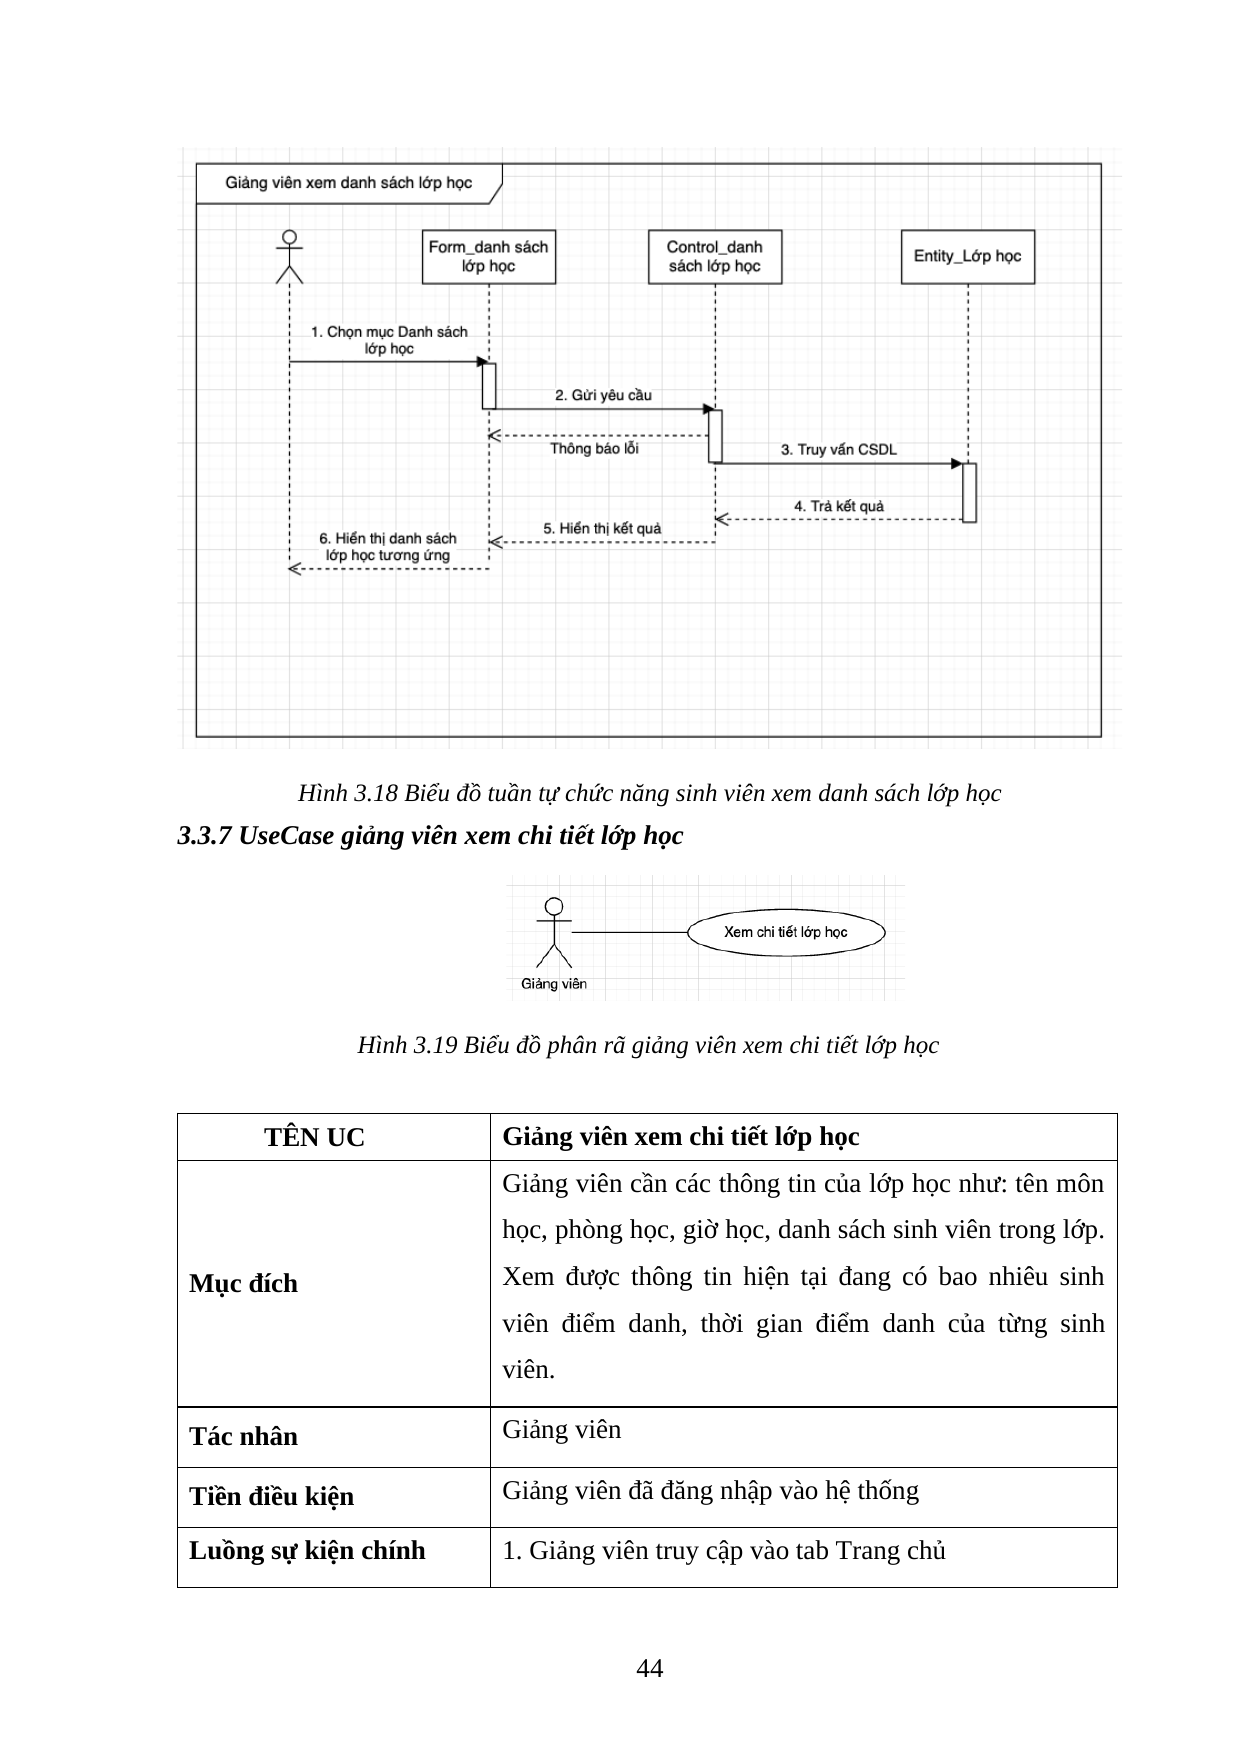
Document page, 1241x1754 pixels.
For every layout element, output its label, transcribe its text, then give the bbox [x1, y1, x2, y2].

table_header Giảng viên xem chi tiết lớp học [491, 1114, 1117, 1159]
table_cell Giảng viên đã đăng nhập vào hệ thống [491, 1468, 1117, 1527]
text Hình 3.18 Biểu đồ phân rã giảng viên xem chi tiết lớp học [177, 1030, 1122, 1059]
table_cell Tác nhân [178, 1408, 490, 1467]
table_cell Tiền điều kiện [178, 1468, 490, 1527]
table_cell Giảng viên [491, 1408, 1117, 1467]
picture [506, 875, 906, 1001]
table_cell Giảng viên cần các thông tin của lớp học như: tên môn học, phòng học, giờ học, danh sách sinh viên trong lớp. Xem được thông tin hiện tại đang có bao nhiêu sinh viên điểm danh, thời gian điểm danh của từng sinh viên. [491, 1161, 1117, 1406]
table_cell Mục đích [178, 1161, 490, 1406]
text Hình 3.17 Biểu đồ tuần tự chức năng sinh viên xem danh sách lớp học [177, 778, 1122, 806]
table_cell Luồng sự kiện chính [178, 1528, 490, 1587]
picture [177, 147, 1123, 749]
table_header Tên UC [178, 1114, 490, 1159]
subtitle UseCase giảng viên xem chi tiết lớp học [177, 819, 1122, 850]
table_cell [491, 1528, 1117, 1587]
